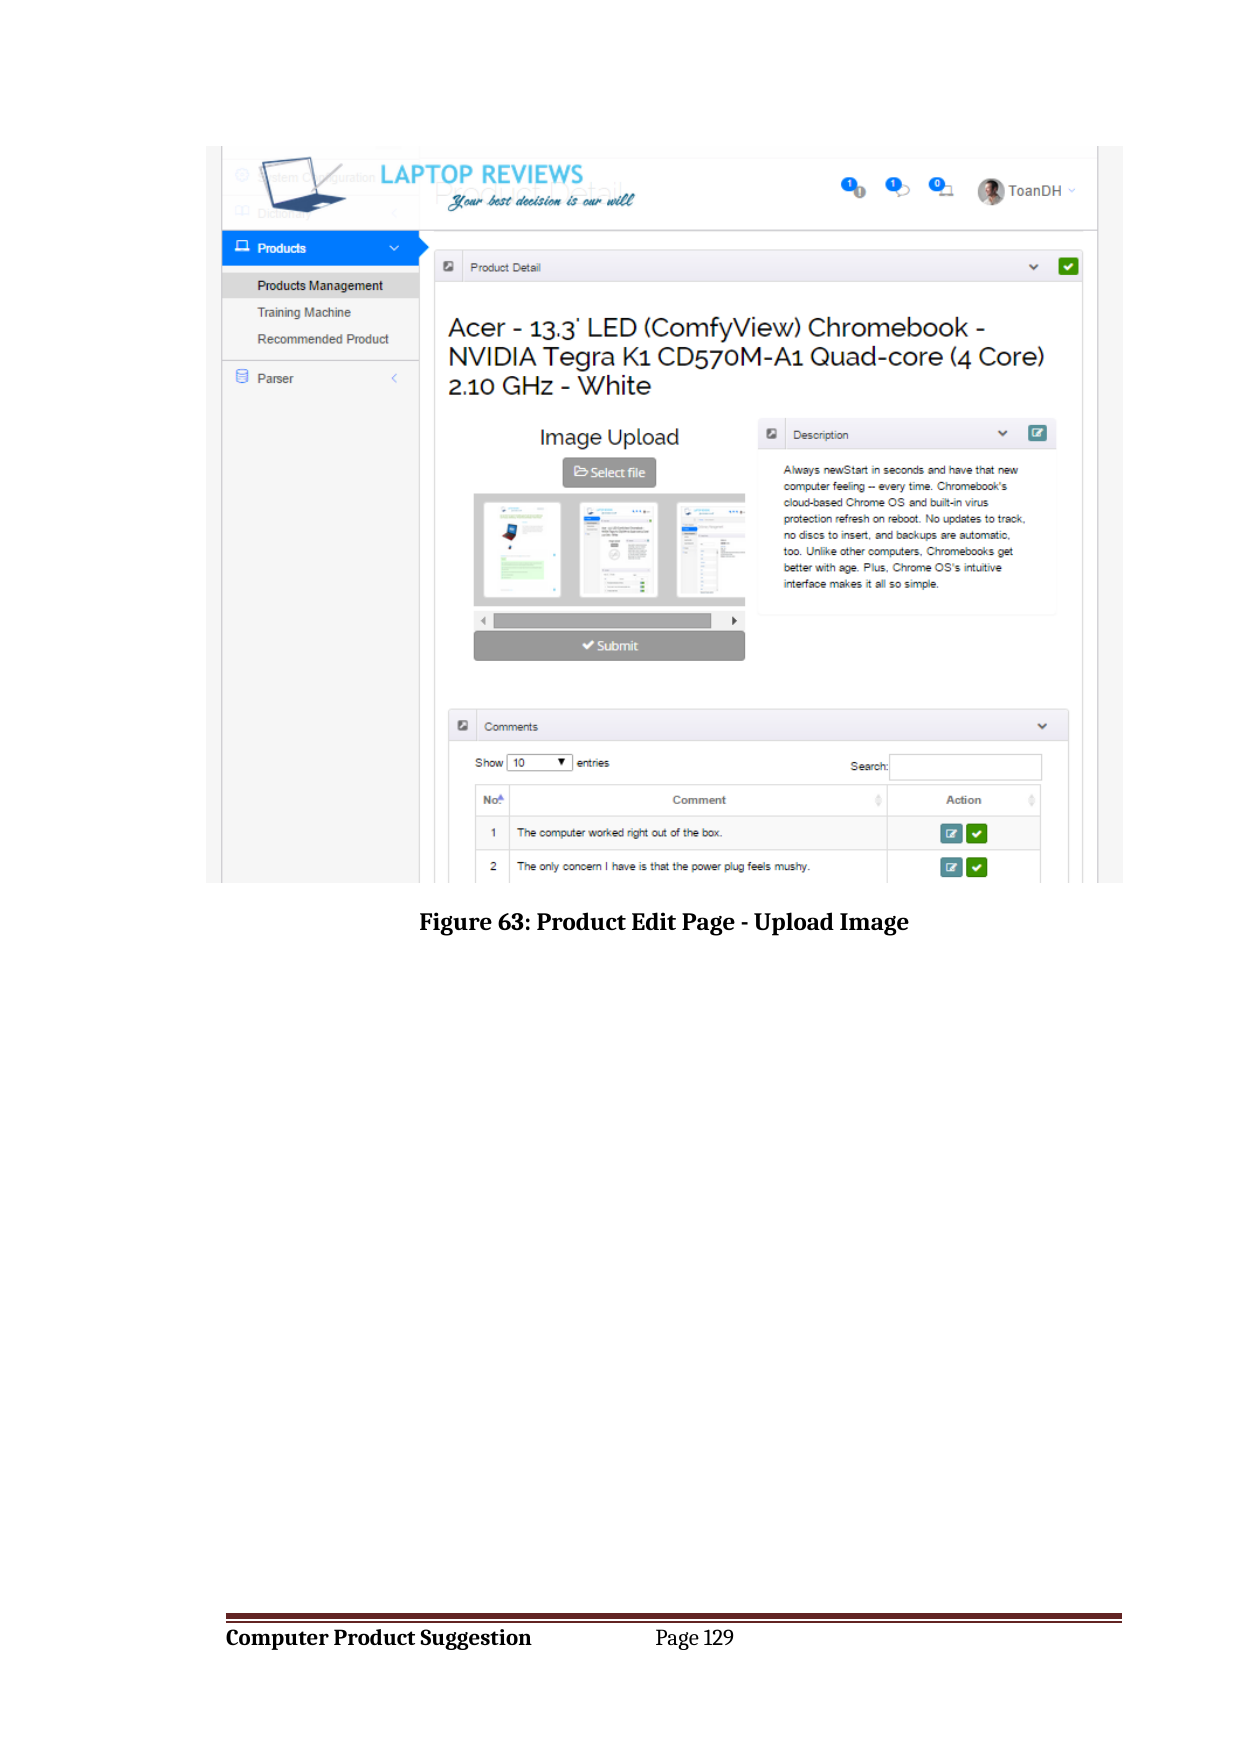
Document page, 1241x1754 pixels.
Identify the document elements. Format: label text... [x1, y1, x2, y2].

picture [206, 146, 1123, 883]
text Figure 63: Product Edit Page - Upload Image [207, 908, 1122, 936]
